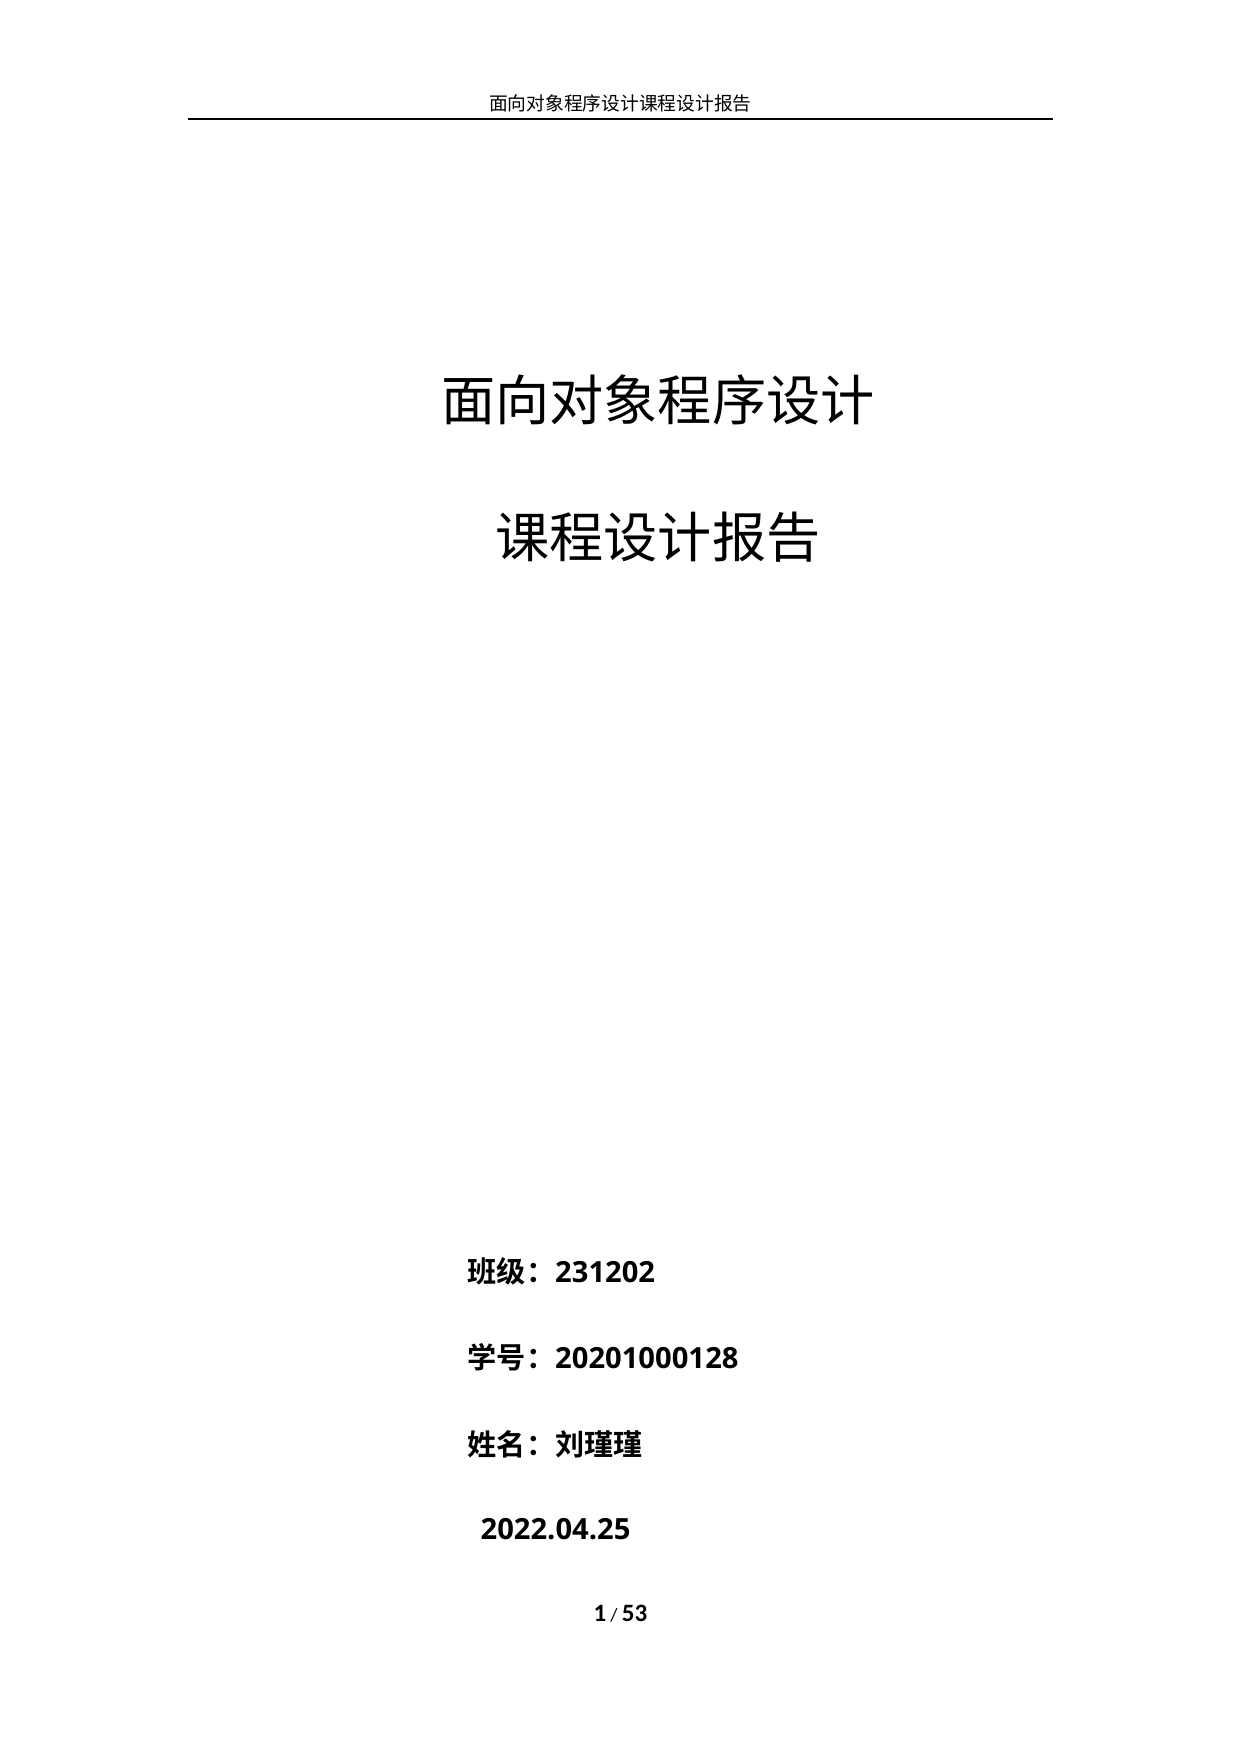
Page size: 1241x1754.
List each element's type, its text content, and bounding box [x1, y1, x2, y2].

list 班级：231202 [262, 1238, 1053, 1303]
list 姓名：刘瑾瑾 [262, 1410, 1053, 1475]
list 课程设计报告 [262, 485, 1053, 582]
list 学号：20201000128 [262, 1324, 1053, 1389]
list 面向对象程序设计 [262, 348, 1053, 446]
text 2022.04.25 [187, 1496, 1053, 1561]
